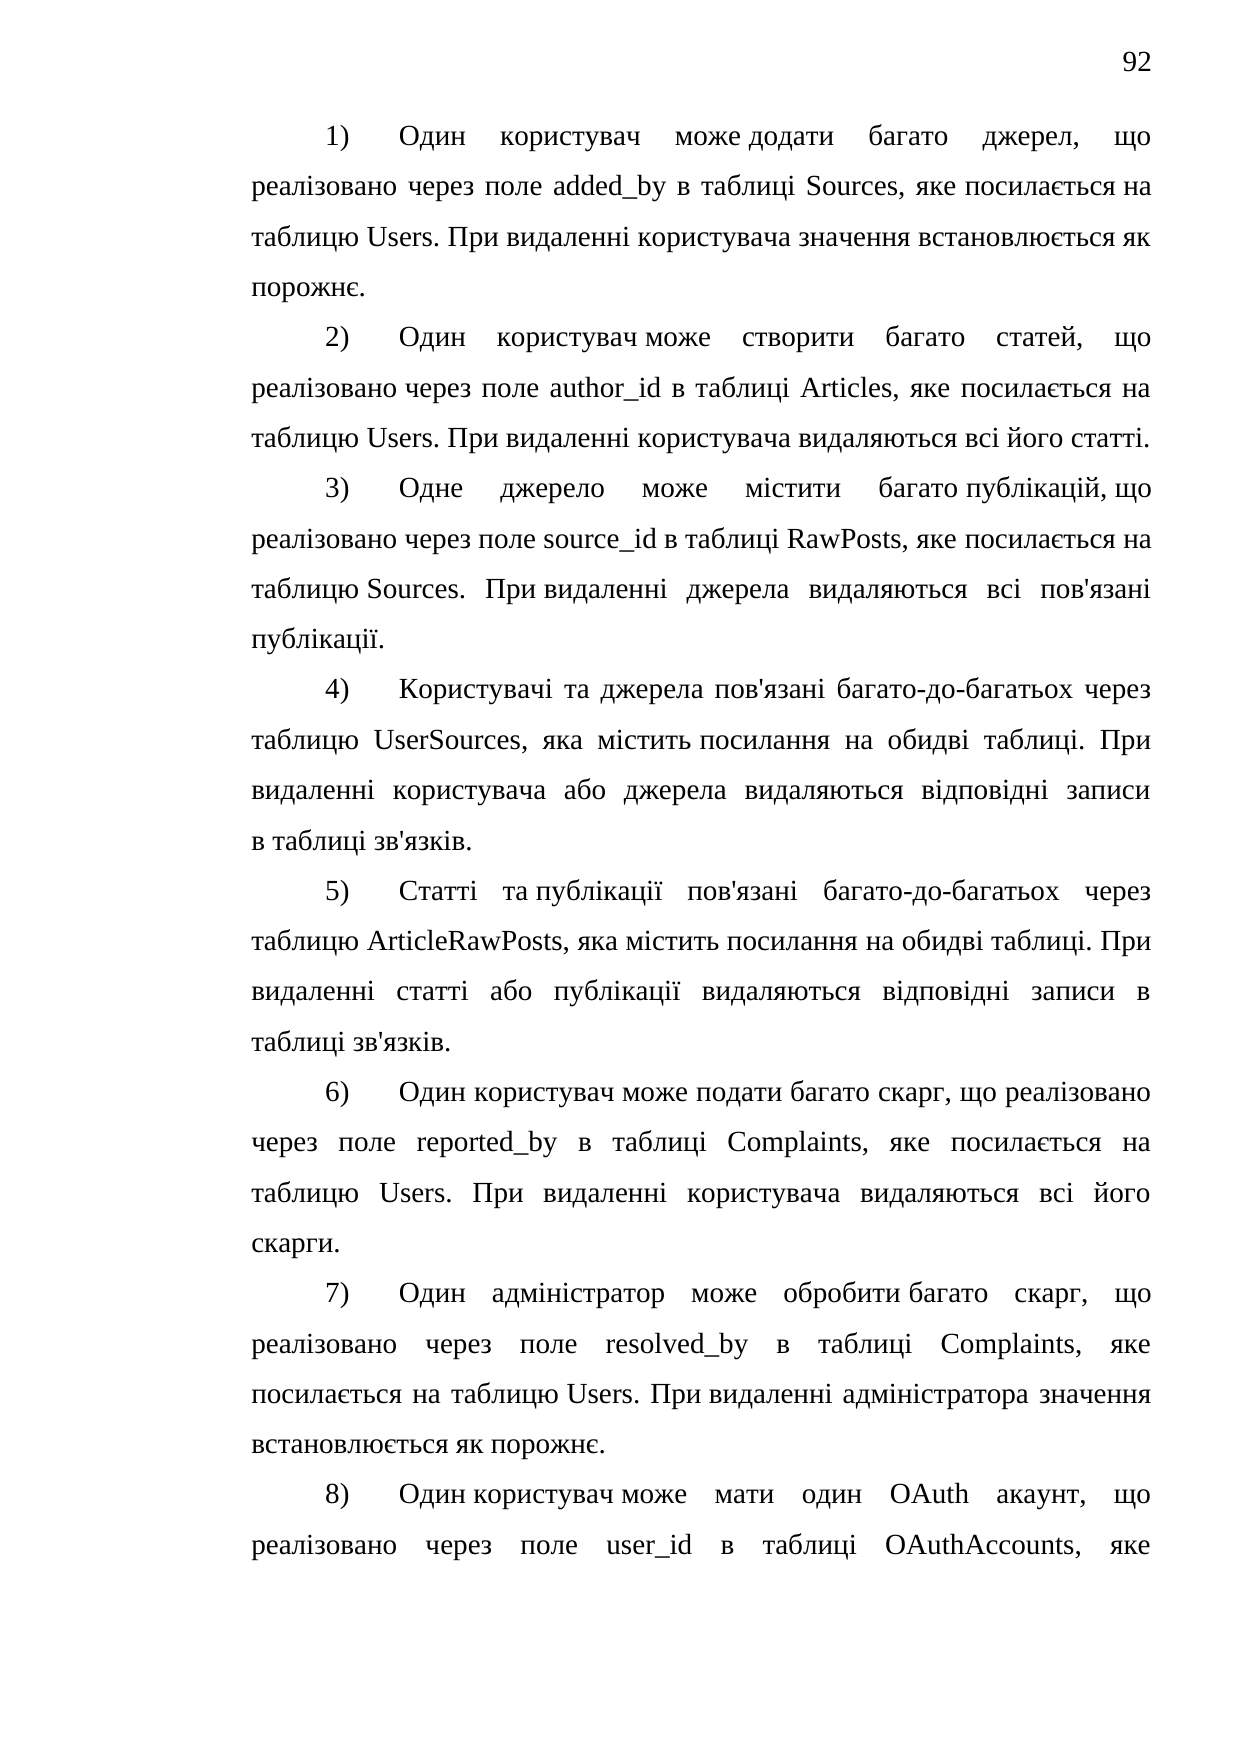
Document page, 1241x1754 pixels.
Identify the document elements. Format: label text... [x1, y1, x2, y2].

list Один користувач може додати багато джерел, що реалізовано через поле added_by в таблиці Sources, яке посилається на таблицю Users. При видаленні користувача значення встановлюється як порожнє. [251, 118, 1152, 303]
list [251, 1477, 1152, 1561]
list Одне джерело може містити багато публікацій, що реалізовано через поле source_id в таблиці RawPosts, яке посилається на таблицю Sources. При видаленні джерела видаляються всі пов'язані публікації. [251, 470, 1152, 655]
list Один адміністратор може обробити багато скарг, що реалізовано через поле resolved_by в таблиці Complaints, яке посилається на таблицю Users. При видаленні адміністратора значення встановлюється як порожнє. [251, 1275, 1152, 1460]
list Статті та публікації пов'язані багато-до-багатьох через таблицю ArticleRawPosts, яка містить посилання на обидві таблиці. При видаленні статті або публікації видаляються відповідні записи в таблиці зв'язків. [251, 873, 1152, 1057]
list Один користувач може створити багато статей, що реалізовано через поле author_id в таблиці Articles, яке посилається на таблицю Users. При видаленні користувача видаляються всі його статті. [251, 319, 1152, 454]
list Користувачі та джерела пов'язані багато-до-багатьох через таблицю UserSources, яка містить посилання на обидві таблиці. При видаленні користувача або джерела видаляються відповідні записи в таблиці зв'язків. [251, 672, 1152, 856]
list Один користувач може подати багато скарг, що реалізовано через поле reported_by в таблиці Complaints, яке посилається на таблицю Users. При видаленні користувача видаляються всі його скарги. [251, 1074, 1152, 1259]
